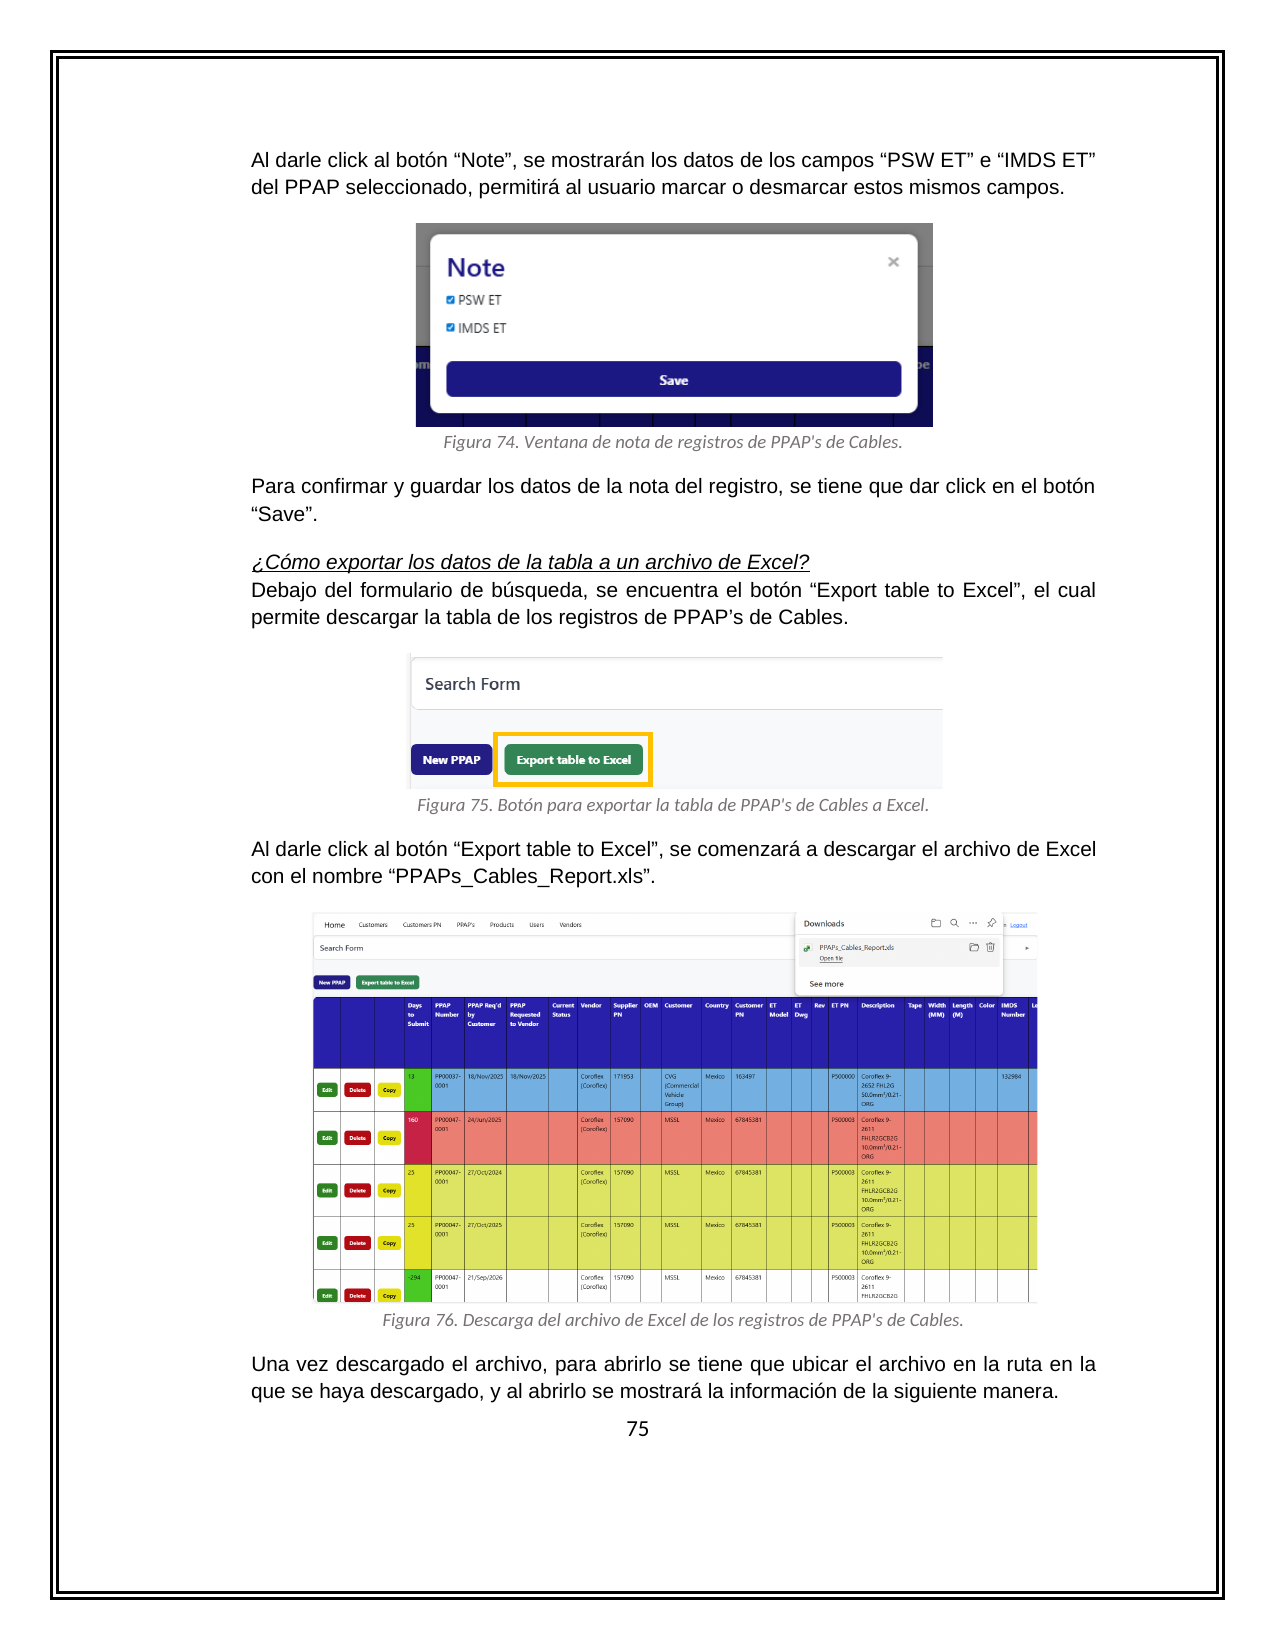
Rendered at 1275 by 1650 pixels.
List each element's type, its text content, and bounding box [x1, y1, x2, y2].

list ¿Cómo exportar los datos de la tabla a un archivo de Excel? [252, 550, 1098, 574]
text Para confirmar y guardar los datos de la nota del registro, se tiene que dar click en el botón “Save”. [251, 474, 1098, 526]
picture [311, 912, 1038, 1304]
picture [406, 653, 943, 789]
text Al darle click al botón “Note”, se mostrarán los datos de los campos “PSW ET” e “IMDS ET” del PPAP seleccionado, permitirá al usuario marcar o desmarcar estos mismos campos. [251, 147, 1098, 199]
text Figura 74. Ventana de nota de registros de PPAP's de Cables. [177, 431, 1098, 453]
text Debajo del formulario de búsqueda, se encuentra el botón “Export table to Excel”, el cual permite descargar la tabla de los registros de PPAP’s de Cables. [251, 578, 1098, 629]
text Al darle click al botón “Export table to Excel”, se comenzará a descargar el archivo de Excel con el nombre “PPAPs_Cables_Report.xls”. [251, 836, 1098, 888]
text Una vez descargado el archivo, para abrirlo se tiene que ubicar el archivo en la ruta en la que se haya descargado, y al abrirlo se mostrará la información de la siguiente manera. [251, 1352, 1098, 1403]
picture [415, 223, 933, 427]
text Figura 75. Botón para exportar la tabla de PPAP's de Cables a Excel. [177, 793, 1098, 816]
text Figura 76. Descarga del archivo de Excel de los registros de PPAP's de Cables. [177, 1308, 1098, 1331]
